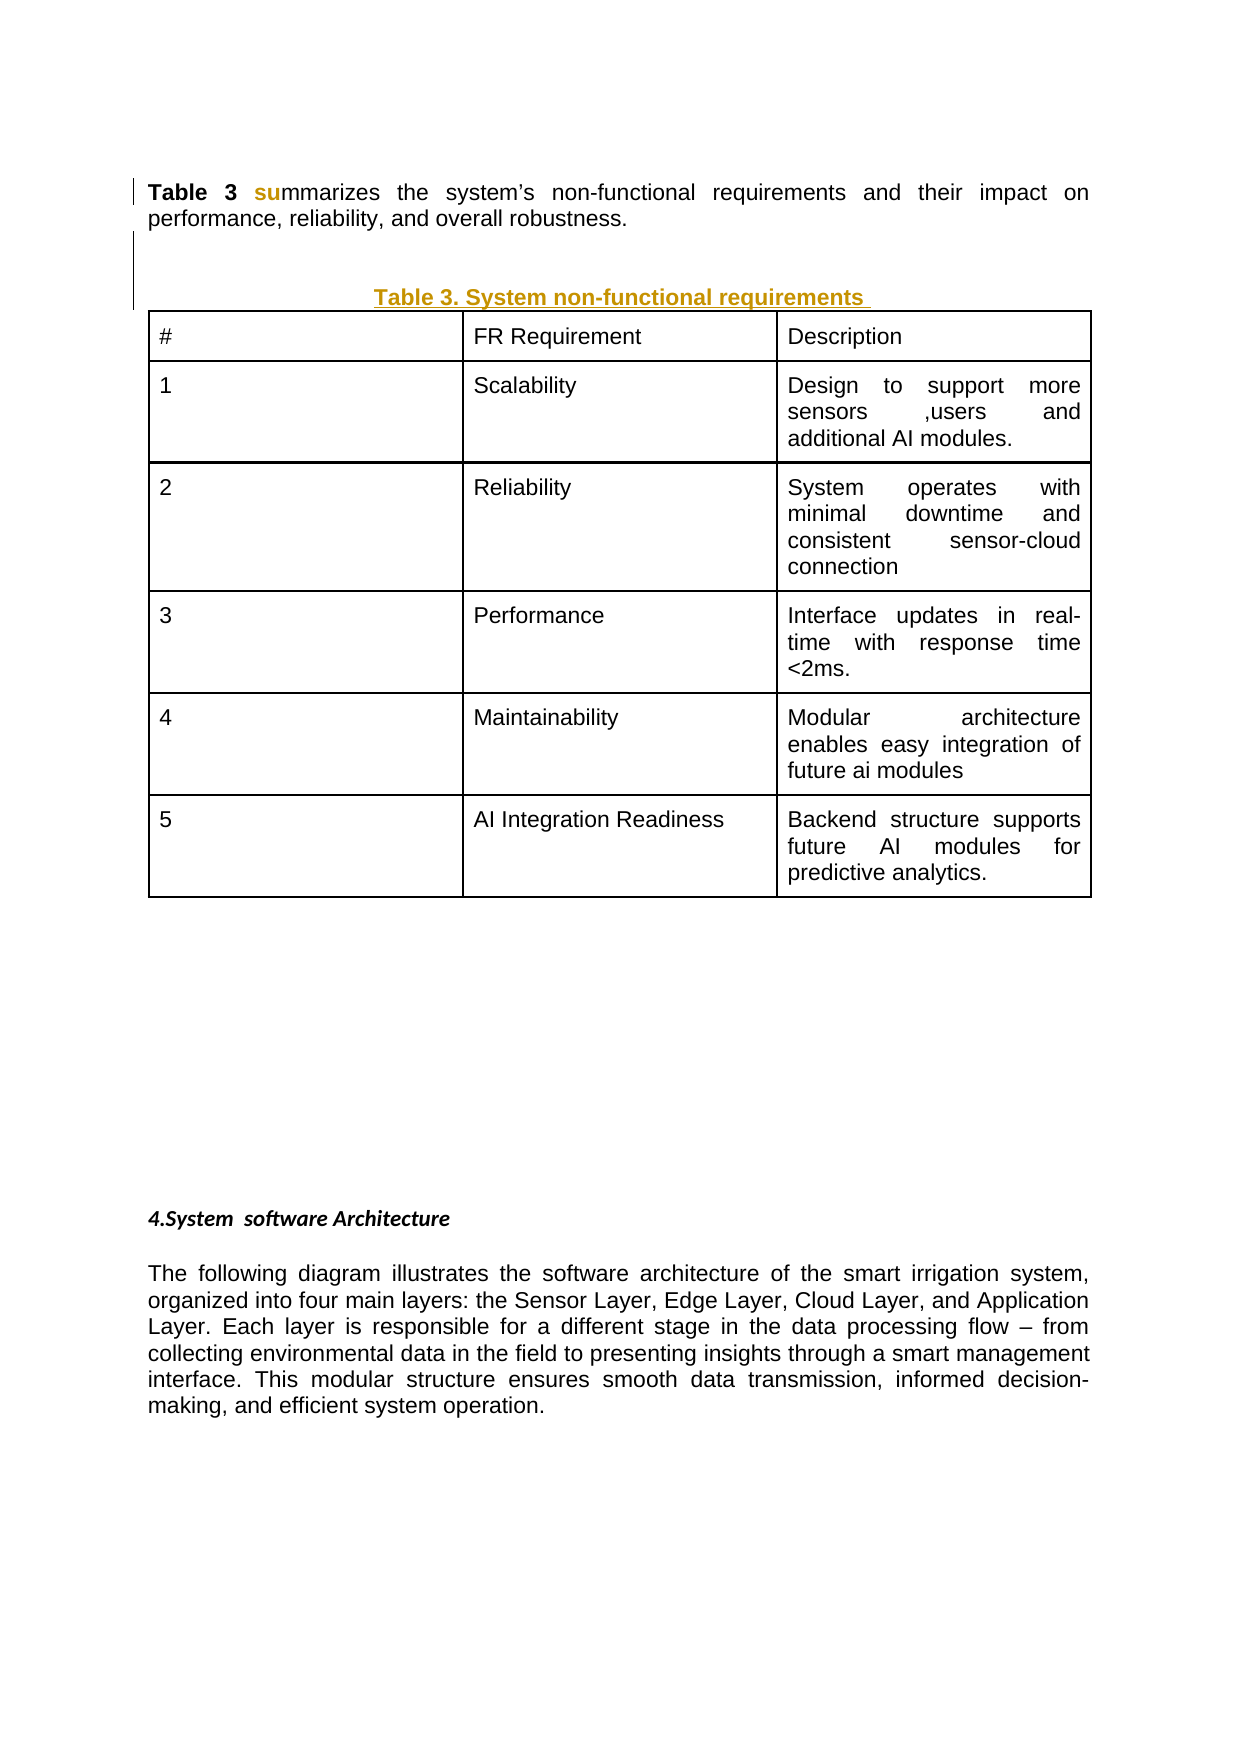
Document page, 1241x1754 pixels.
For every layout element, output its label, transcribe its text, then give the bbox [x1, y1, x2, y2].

table_cell Interface updates in real-time with response time <2ms. [778, 592, 1090, 692]
table_cell AI Integration Readiness [464, 796, 776, 896]
table_cell 1 [150, 362, 462, 461]
table_header # [150, 312, 462, 359]
table_cell System operates with minimal downtime and consistent sensor-cloud connection [778, 464, 1090, 590]
table_header Description [778, 312, 1090, 359]
table_cell 3 [150, 592, 462, 692]
table_header FR Requirement [464, 312, 776, 359]
table_cell 2 [150, 464, 462, 590]
table_cell Backend structure supports future AI modules for predictive analytics. [778, 796, 1090, 896]
table_cell Reliability [464, 464, 776, 590]
text The following diagram illustrates the software architecture of the smart irrigation system, organized into four main layers: the Sensor Layer, Edge Layer, Cloud Layer, and Application Layer. Each layer is responsible for a different stage in the data processing flow – from collecting environmental data in the field to presenting insights through a smart management interface. This modular structure ensures smooth data transmission, informed decision-making, and efficient system operation. [148, 1260, 1090, 1418]
table_cell 5 [150, 796, 462, 896]
table_cell 4 [150, 694, 462, 794]
table_cell Scalability [464, 362, 776, 461]
text 4.System software Architecture [148, 1204, 1090, 1232]
table_cell Maintainability [464, 694, 776, 794]
table_cell Design to support more sensors ,users and additional AI modules. [778, 362, 1090, 461]
table_cell Performance [464, 592, 776, 692]
text Table 3 summarizes the system’s non-functional requirements and their impact on performance, reliability, and overall robustness. [148, 178, 1090, 231]
table_cell Modular architecture enables easy integration of future ai modules [778, 694, 1090, 794]
